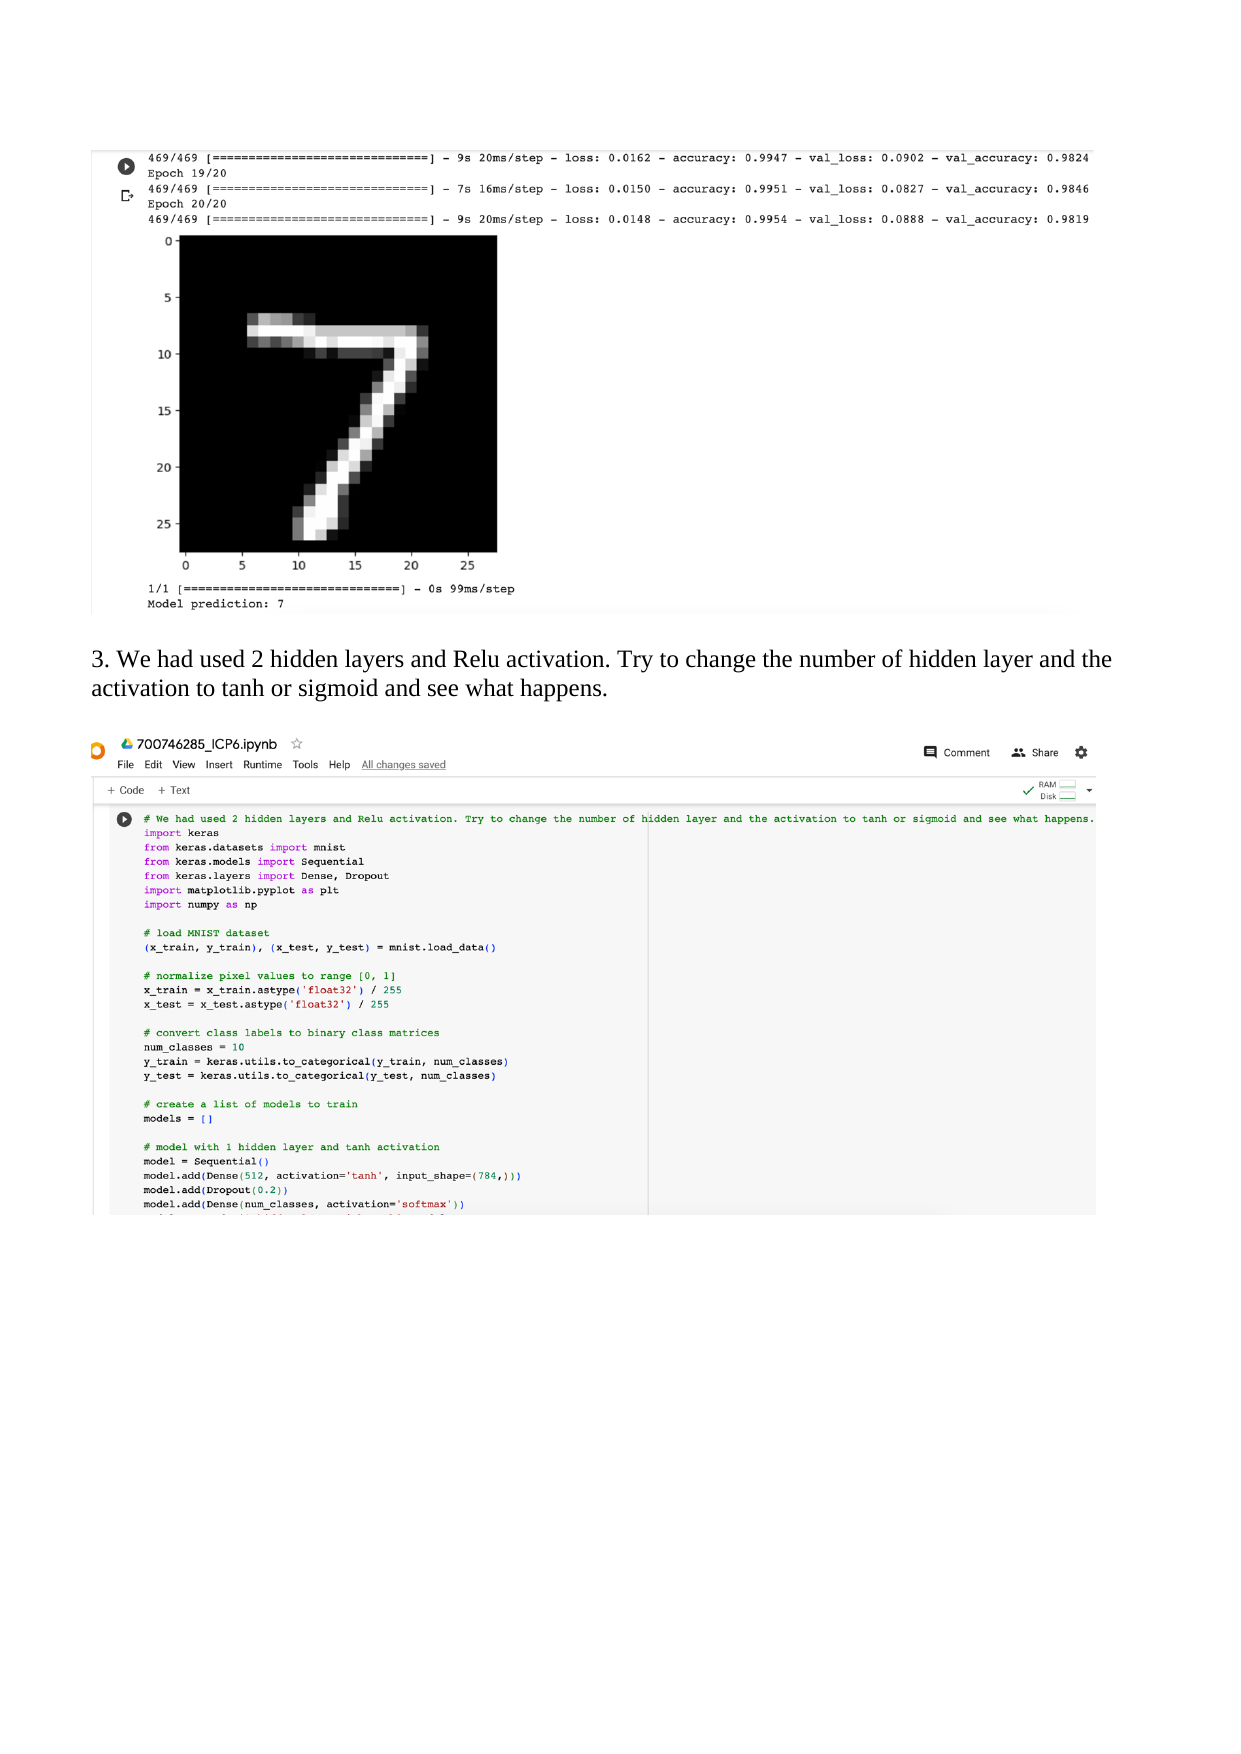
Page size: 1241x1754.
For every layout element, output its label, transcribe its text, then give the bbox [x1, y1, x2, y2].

picture [91, 731, 1096, 1215]
text 3. We had used 2 hidden layers and Relu activation. Try to change the number of hidden layer and the activation to tanh or sigmoid and see what happens. [91, 644, 1198, 701]
picture [91, 150, 1094, 614]
